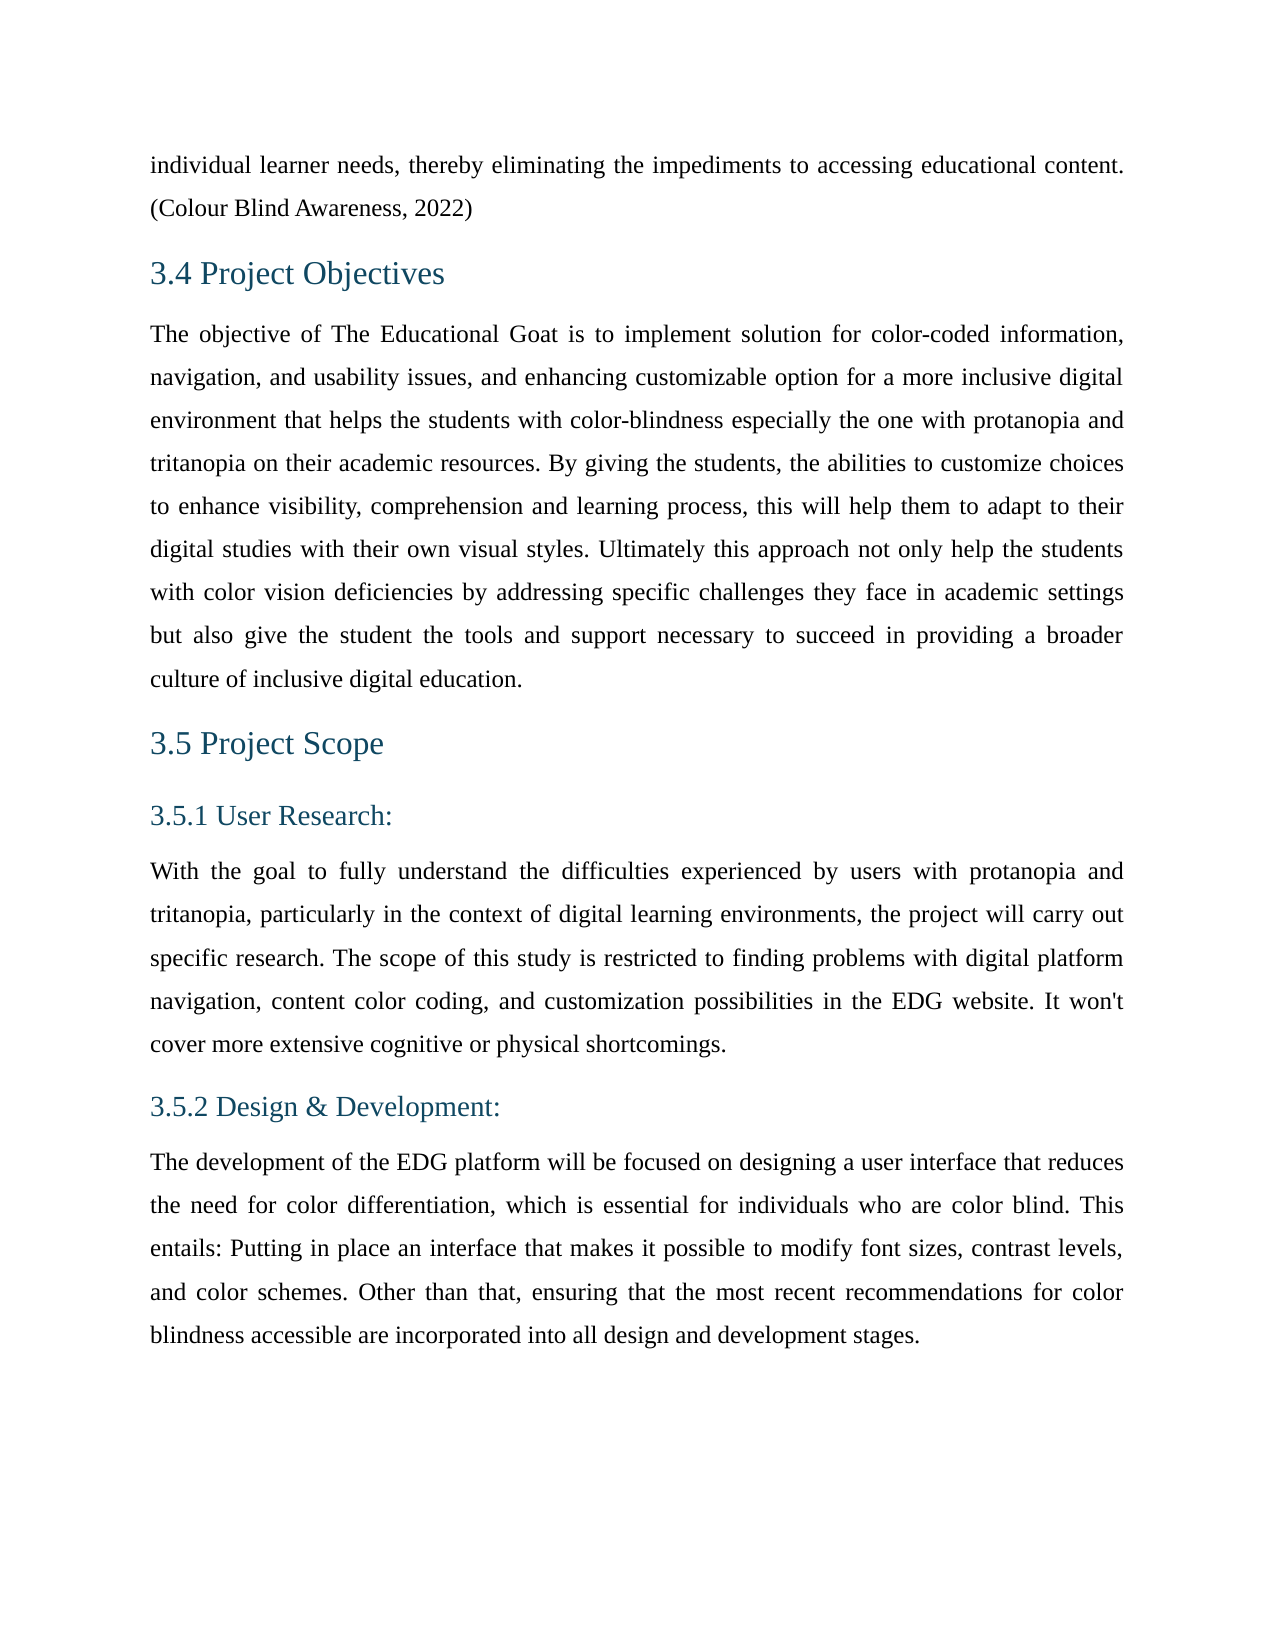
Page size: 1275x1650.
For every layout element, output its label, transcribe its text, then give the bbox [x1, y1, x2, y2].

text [150, 150, 1125, 222]
subtitle 3.4 Project Objectives [150, 253, 1125, 291]
text The objective of The Educational Goat is to implement solution for color-coded information, navigation, and usability issues, and enhancing customizable option for a more inclusive digital environment that helps the students with color-blindness especially the one with protanopia and tritanopia on their academic resources. By giving the students, the abilities to customize choices to enhance visibility, comprehension and learning process, this will help them to adapt to their digital studies with their own visual styles. Ultimately this approach not only help the students with color vision deficiencies by addressing specific challenges they face in academic settings but also give the student the tools and support necessary to succeed in providing a broader culture of inclusive digital education. [150, 319, 1125, 692]
subtitle 3.5 Project Scope [150, 723, 1125, 762]
subtitle 3.5.1 User Research: [150, 798, 1125, 831]
text The development of the EDG platform will be focused on designing a user interface that reduces the need for color differentiation, which is essential for individuals who are color blind. This entails: Putting in place an interface that makes it possible to modify font sizes, contrast levels, and color schemes. Other than that, ensuring that the most recent recommendations for color blindness accessible are incorporated into all design and development stages. [150, 1147, 1125, 1348]
subtitle 3.5.2 Design & Development: [150, 1089, 1125, 1122]
text With the goal to fully understand the difficulties experienced by users with protanopia and tritanopia, particularly in the context of digital learning environments, the project will carry out specific research. The scope of this study is restricted to finding problems with digital platform navigation, content color coding, and customization possibilities in the EDG website. It won't cover more extensive cognitive or physical shortcomings. [150, 856, 1125, 1058]
